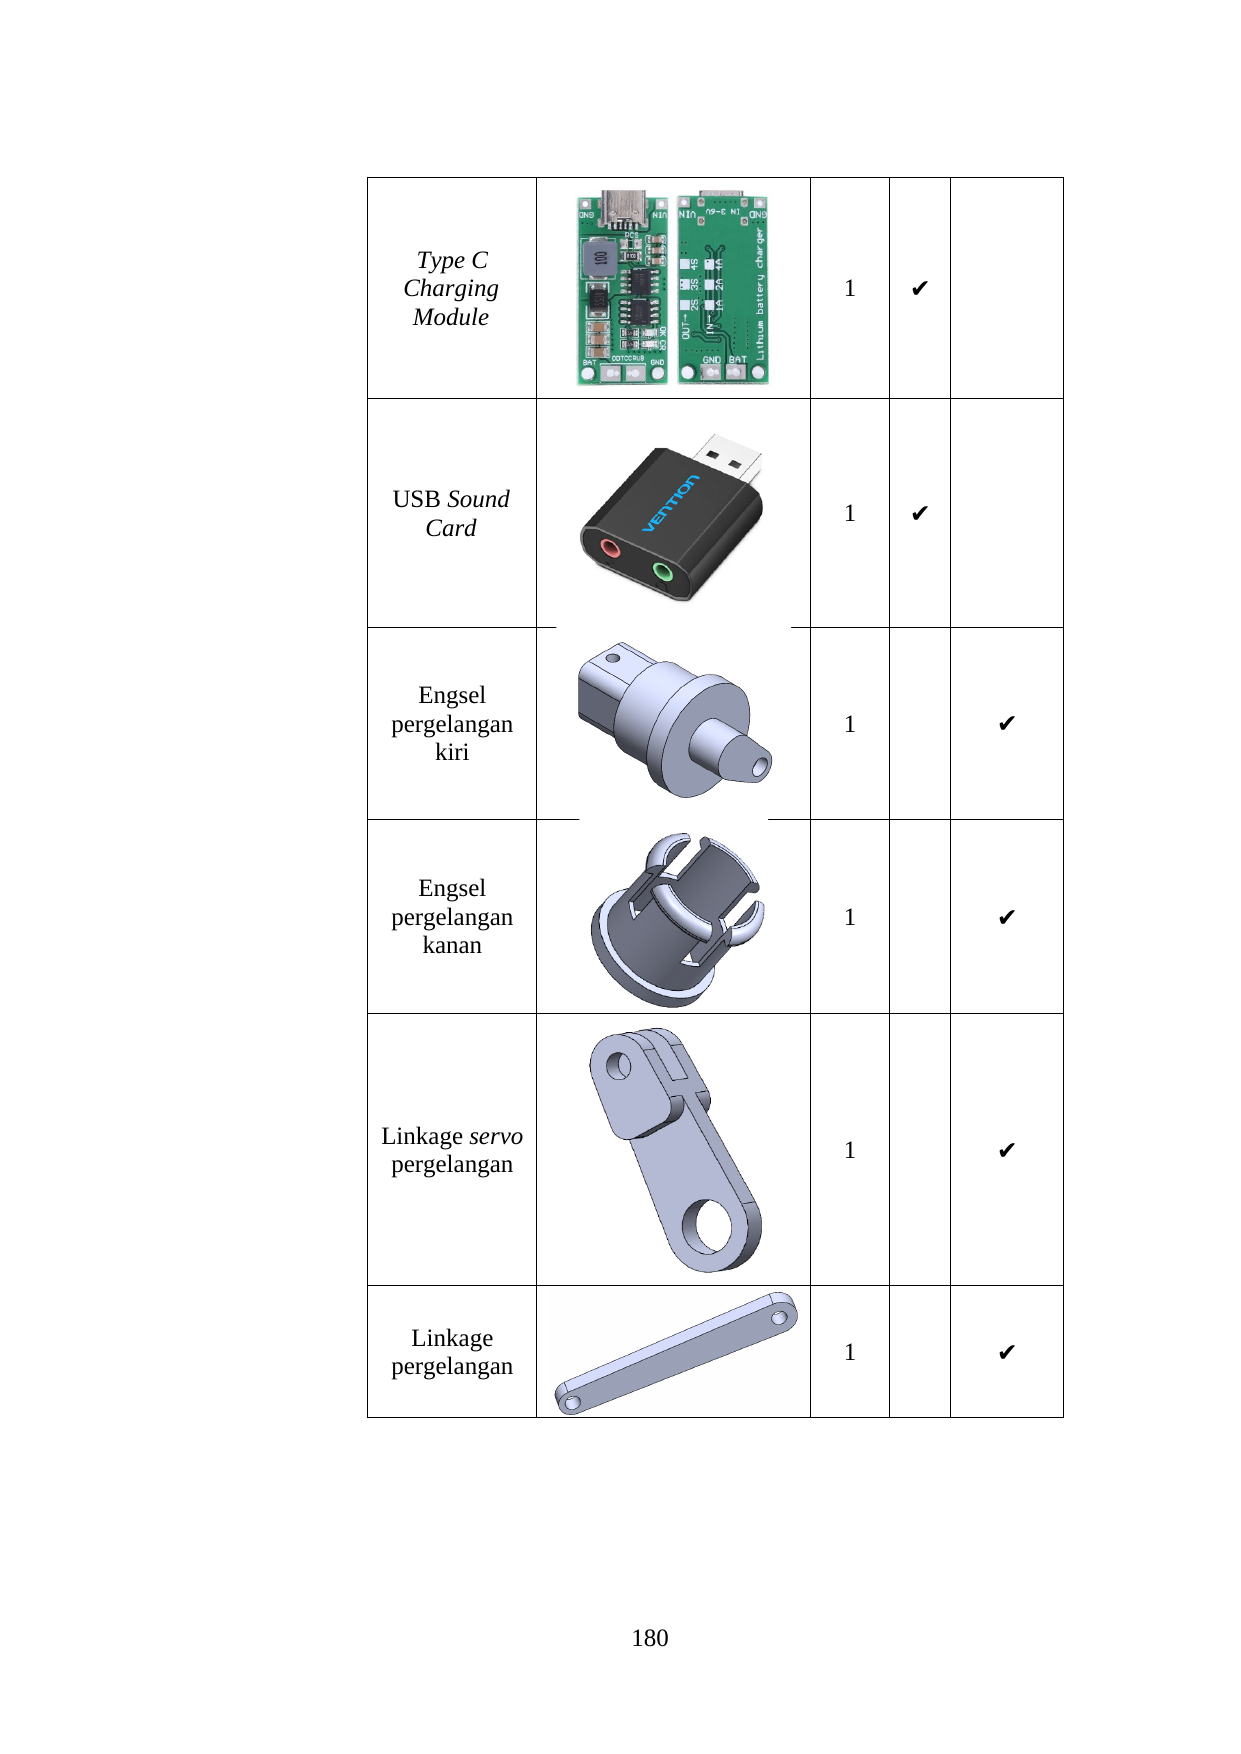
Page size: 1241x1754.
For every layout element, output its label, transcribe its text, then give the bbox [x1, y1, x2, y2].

table_cell [800, 1286, 810, 1417]
table_cell ✔ [951, 628, 1063, 818]
table_cell [537, 820, 579, 1013]
table_cell [784, 178, 810, 398]
table_cell [769, 820, 810, 1013]
table_cell [890, 820, 950, 1013]
table_cell [951, 178, 1063, 398]
table_cell Linkage pergelangan [368, 1286, 536, 1417]
table_cell [792, 628, 810, 818]
table_cell [890, 628, 950, 818]
table_cell Type C Charging Module [368, 178, 536, 398]
table_cell 1 [811, 399, 889, 627]
table_cell Engsel pergelangan kanan [368, 820, 536, 1013]
picture [556, 627, 792, 1013]
table_cell [537, 399, 810, 627]
table_cell 1 [811, 178, 889, 398]
picture [576, 1021, 772, 1278]
picture [564, 178, 784, 398]
picture [557, 402, 790, 623]
table_cell [890, 1014, 950, 1285]
table_cell [890, 1286, 950, 1417]
table_cell ✔ [951, 1286, 1063, 1417]
picture [547, 1286, 800, 1417]
table_cell ✔ [890, 178, 950, 398]
table_cell [537, 628, 556, 818]
table_cell [537, 1014, 810, 1285]
table_cell 1 [811, 628, 889, 818]
table_cell Engsel pergelangan kiri [368, 628, 536, 818]
table_cell [951, 399, 1063, 627]
table_cell 1 [811, 1014, 889, 1285]
table_cell [537, 1286, 547, 1417]
table_cell ✔ [890, 399, 950, 627]
table_cell 1 [811, 1286, 889, 1417]
table_cell ✔ [951, 1014, 1063, 1285]
table_cell [537, 178, 564, 398]
table_cell ✔ [951, 820, 1063, 1013]
table_cell USB Sound Card [368, 399, 536, 627]
table_cell 1 [811, 820, 889, 1013]
table_cell Linkage servo pergelangan [368, 1014, 536, 1285]
